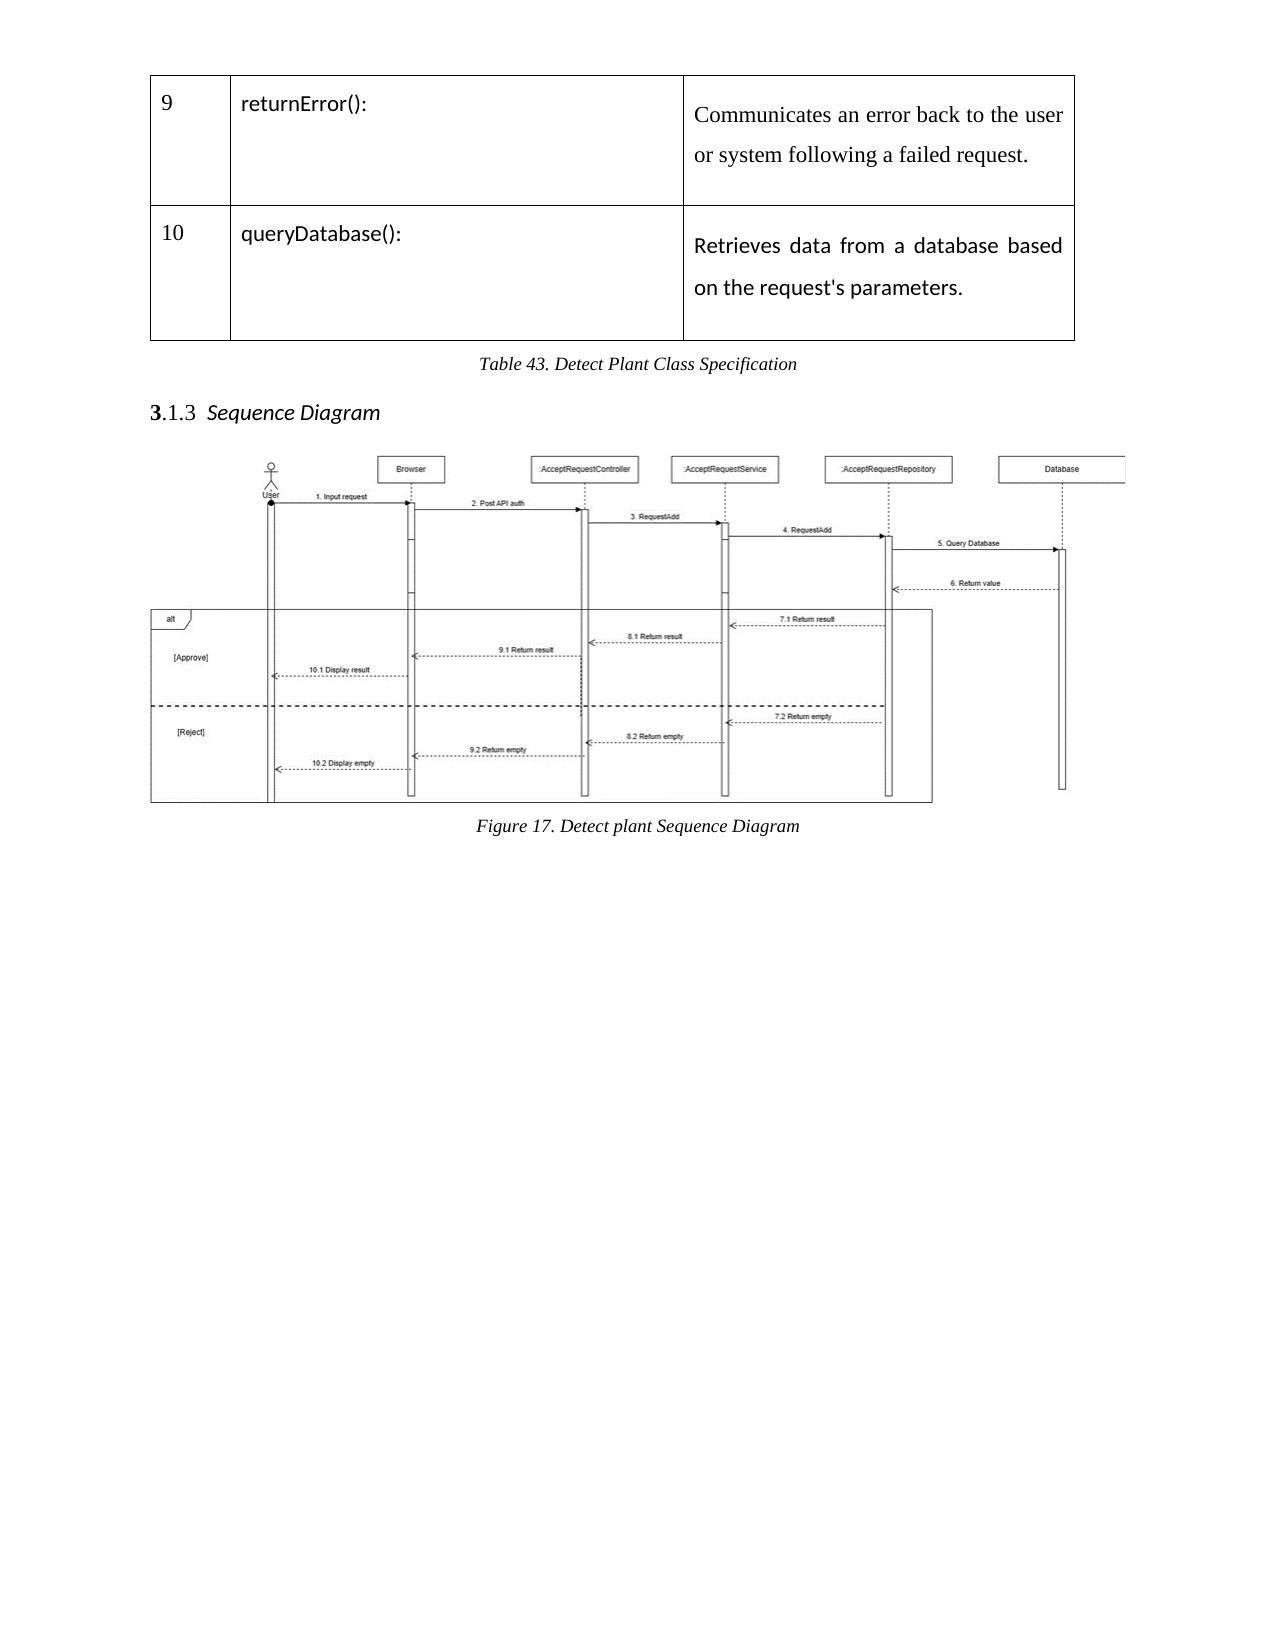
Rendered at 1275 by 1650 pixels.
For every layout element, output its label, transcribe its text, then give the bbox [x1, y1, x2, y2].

subtitle 3.1.3 Sequence Diagram [150, 398, 1128, 426]
table_cell 10 [151, 206, 230, 339]
text Table 43. Detect Plant Class Specification [150, 353, 1128, 375]
table_cell returnError(): [231, 76, 683, 205]
table_cell 9 [151, 76, 230, 205]
text Figure 17. Detect plant Sequence Diagram [150, 815, 1128, 837]
table_cell Communicates an error back to the user or system following a failed request. [684, 76, 1074, 205]
picture [150, 452, 1125, 803]
table_cell queryDatabase(): [231, 206, 683, 339]
table_cell Retrieves data from a database based on the request's parameters. [684, 206, 1074, 339]
